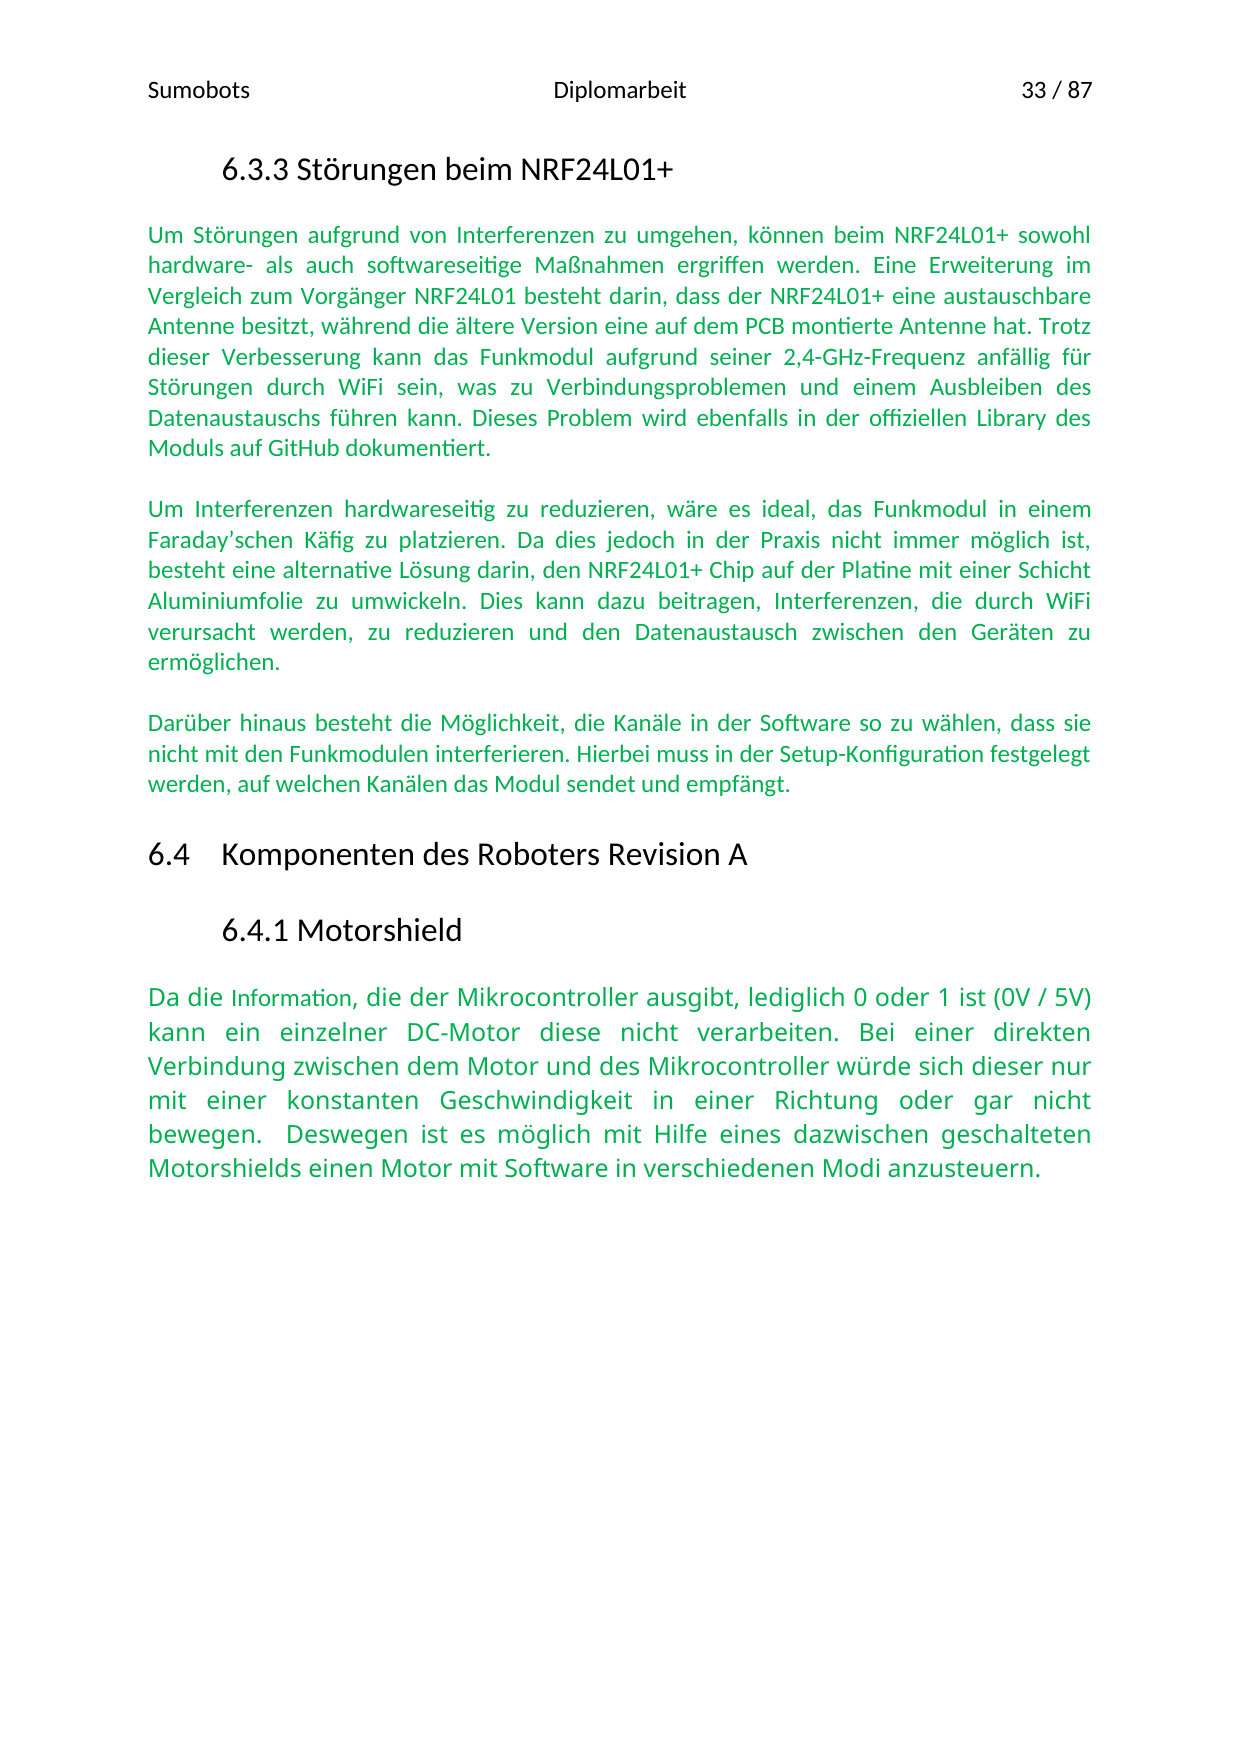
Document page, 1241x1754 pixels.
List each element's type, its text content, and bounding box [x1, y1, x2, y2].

subtitle Komponenten des Roboters Revision A [148, 833, 1093, 874]
subtitle Motorshield [221, 909, 1093, 949]
text Um Interferenzen hardwareseitig zu reduzieren, wäre es ideal, das Funkmodul in einem Faraday’schen Käfig zu platzieren. Da dies jedoch in der Praxis nicht immer möglich ist, besteht eine alternative Lösung darin, den NRF24L01+ Chip auf der Platine mit einer Schicht Aluminiumfolie zu umwickeln. Dies kann dazu beitragen, Interferenzen, die durch WiFi verursacht werden, zu reduzieren und den Datenaustausch zwischen den Geräten zu ermöglichen. [148, 493, 1093, 677]
subtitle Störungen beim NRF24L01+ [221, 148, 1093, 188]
text Um Störungen aufgrund von Interferenzen zu umgehen, können beim NRF24L01+ sowohl hardware- als auch softwareseitige Maßnahmen ergriffen werden. Eine Erweiterung im Vergleich zum Vorgänger NRF24L01 besteht darin, dass der NRF24L01+ eine austauschbare Antenne besitzt, während die ältere Version eine auf dem PCB montierte Antenne hat. Trotz dieser Verbesserung kann das Funkmodul aufgrund seiner 2,4-GHz-Frequenz anfällig für Störungen durch WiFi sein, was zu Verbindungsproblemen und einem Ausbleiben des Datenaustauschs führen kann. Dieses Problem wird ebenfalls in der offiziellen Library des Moduls auf GitHub dokumentiert. [148, 219, 1093, 463]
text Darüber hinaus besteht die Möglichkeit, die Kanäle in der Software so zu wählen, dass sie nicht mit den Funkmodulen interferieren. Hierbei muss in der Setup-Konfiguration festgelegt werden, auf welchen Kanälen das Modul sendet und empfängt. [148, 707, 1093, 799]
text Da die Information, die der Mikrocontroller ausgibt, lediglich 0 oder 1 ist (0V / 5V) kann ein einzelner DC-Motor diese nicht verarbeiten. Bei einer direkten Verbindung zwischen dem Motor und des Mikrocontroller würde sich dieser nur mit einer konstanten Geschwindigkeit in einer Richtung oder gar nicht bewegen. Deswegen ist es möglich mit Hilfe eines dazwischen geschalteten Motorshields einen Motor mit Software in verschiedenen Modi anzusteuern. [148, 980, 1093, 1184]
